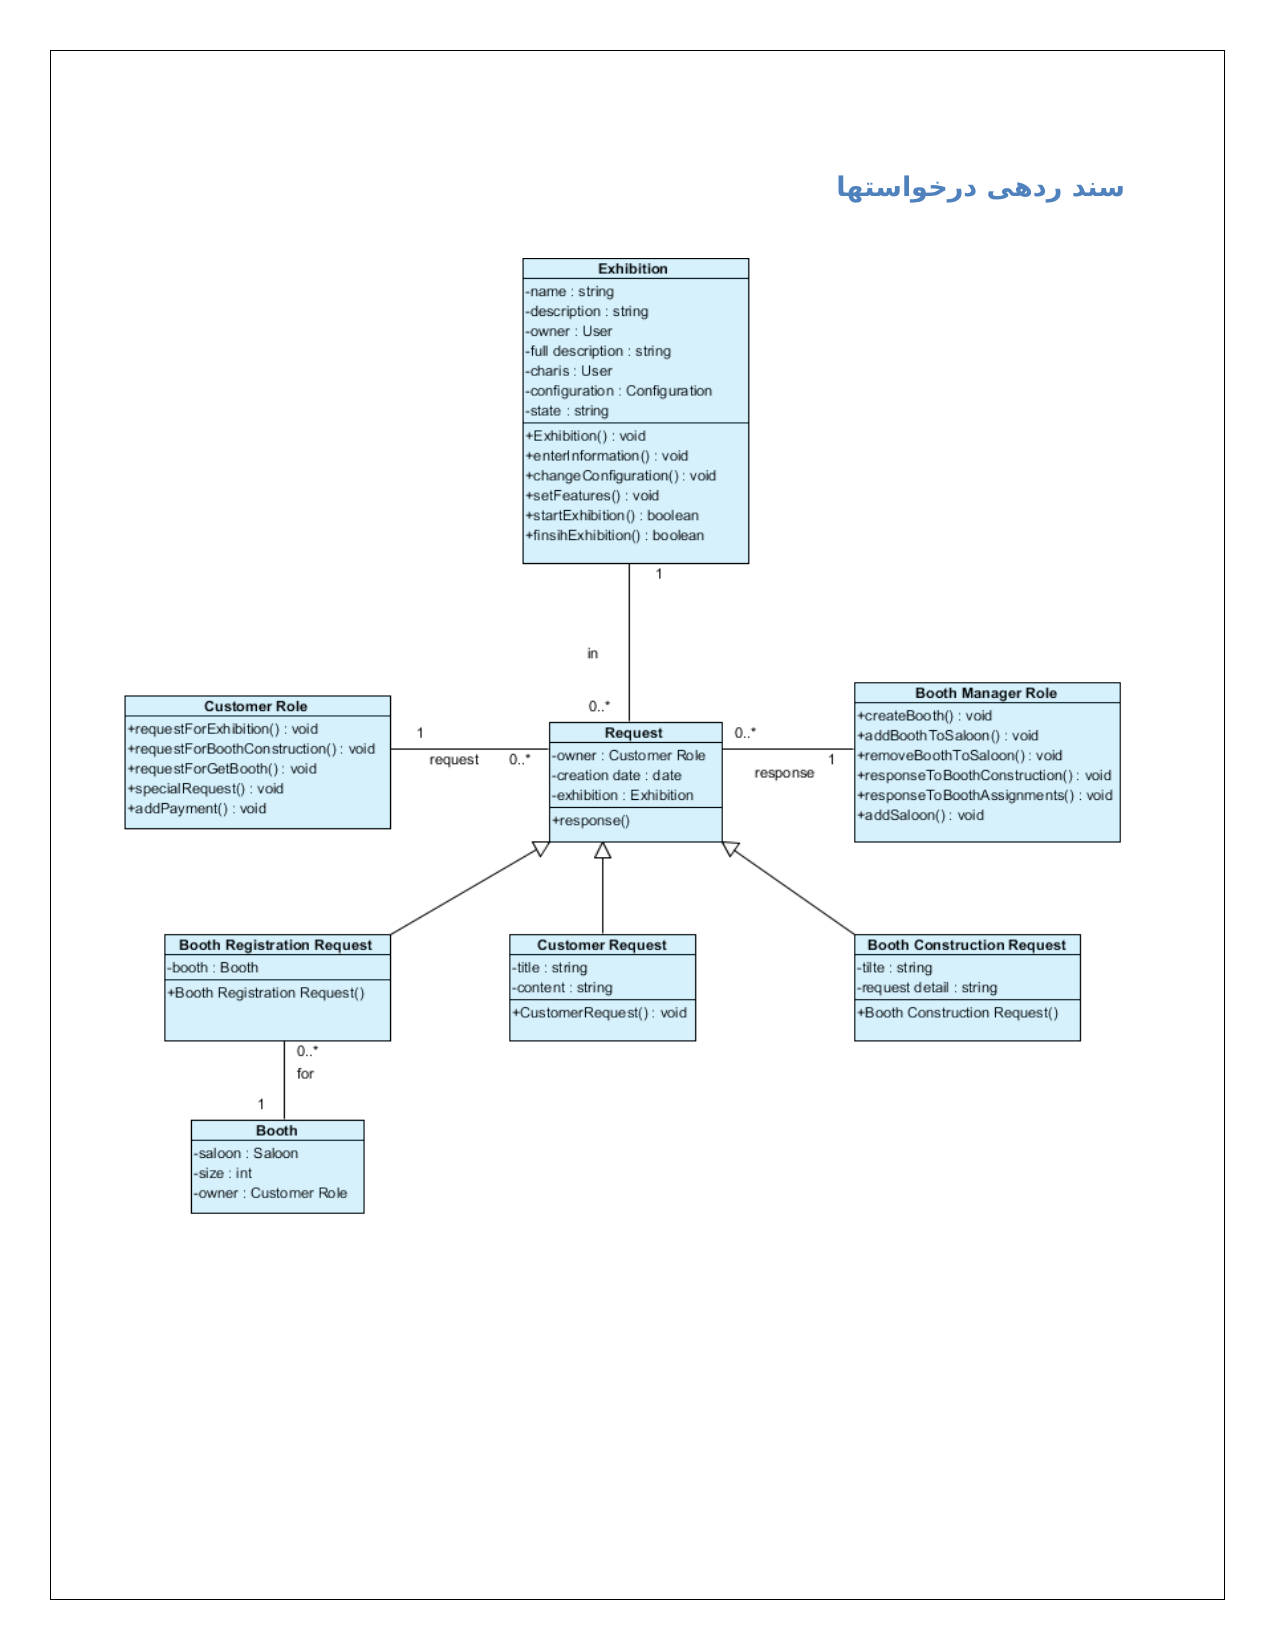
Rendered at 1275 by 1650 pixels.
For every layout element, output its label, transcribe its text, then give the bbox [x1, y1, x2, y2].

subtitle سند ردهی درخواستها [150, 171, 1125, 202]
picture [122, 258, 1125, 1218]
